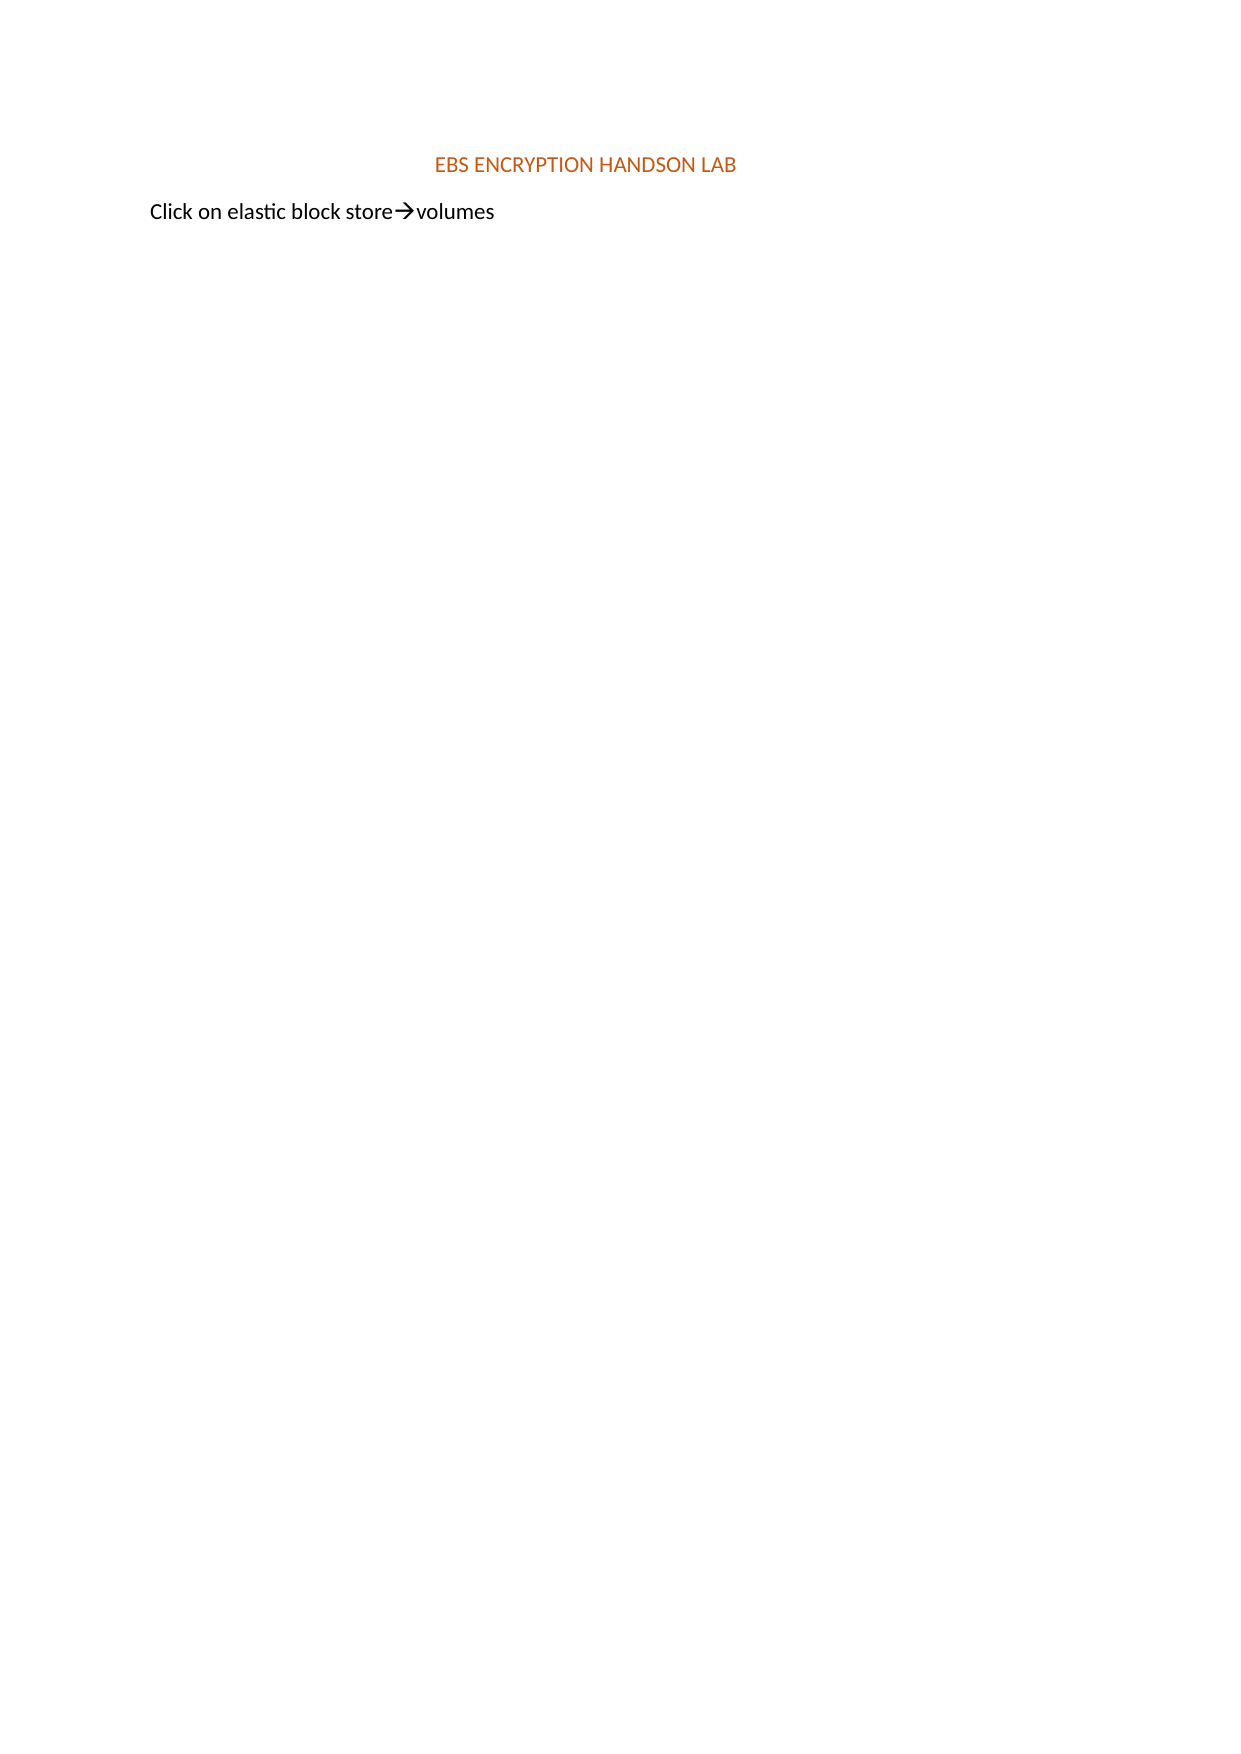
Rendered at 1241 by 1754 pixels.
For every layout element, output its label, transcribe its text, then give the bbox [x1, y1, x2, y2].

text Click on elastic block storevolumes [150, 197, 1090, 225]
text EBS ENCRYPTION HANDSON LAB [150, 150, 1090, 178]
